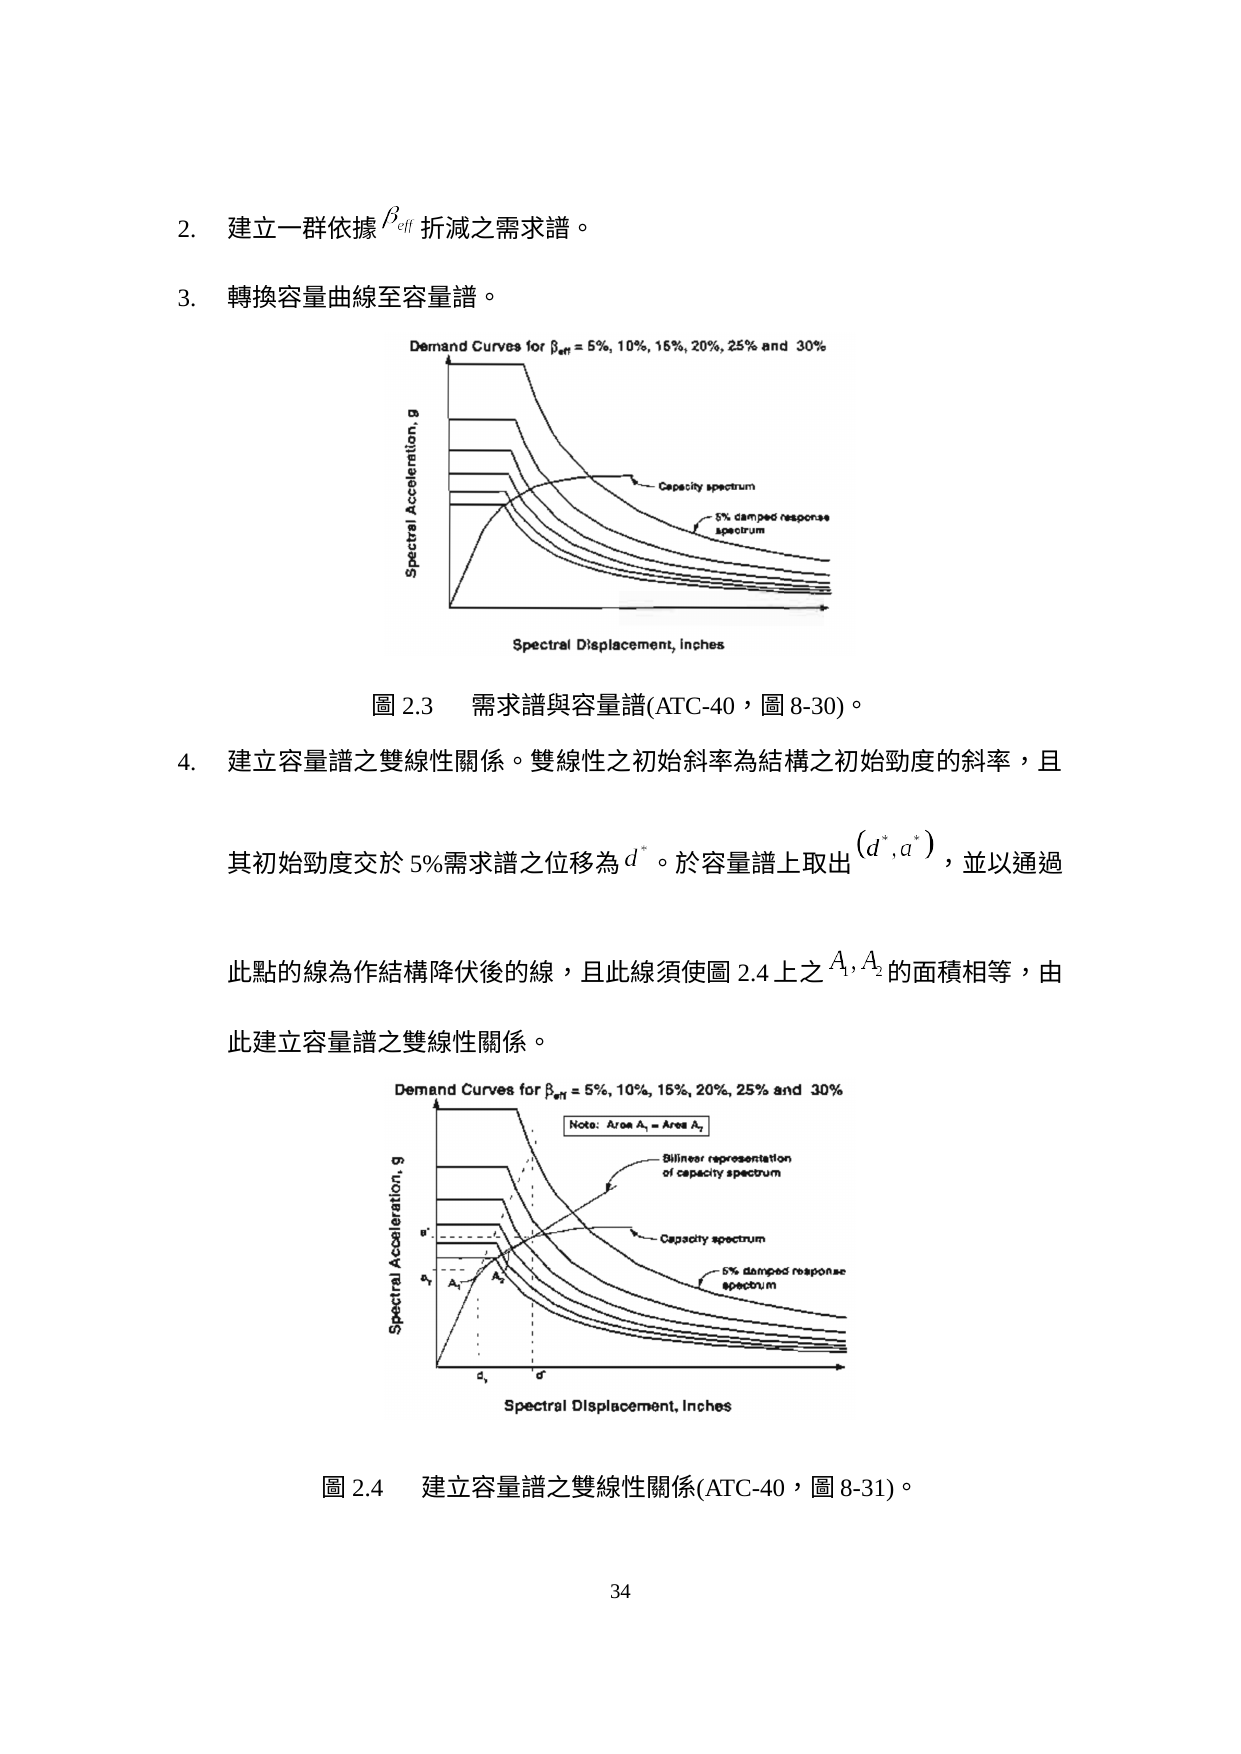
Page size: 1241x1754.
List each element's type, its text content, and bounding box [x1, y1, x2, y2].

picture [383, 332, 857, 656]
list 建立一群依據折減之需求譜。 [177, 184, 1063, 259]
text 圖 2.3 需求譜與容量譜(ATC-40，圖8-30)。 [177, 685, 1063, 722]
text 圖 2.4 建立容量譜之雙線性關係(ATC-40，圖8-31)。 [177, 1467, 1063, 1504]
list 轉換容量曲線至容量譜。 [177, 277, 1063, 315]
picture [383, 1077, 857, 1420]
list 建立容量譜之雙線性關係。雙線性之初始斜率為結構之初始勁度的斜率，且其初始勁度交於5%需求譜之位移為。於容量譜上取出，並以通過此點的線為作結構降伏後的線，且此線須使圖 2.4上之的面積相等，由此建立容量譜之雙線性關係。 [177, 740, 1063, 1059]
